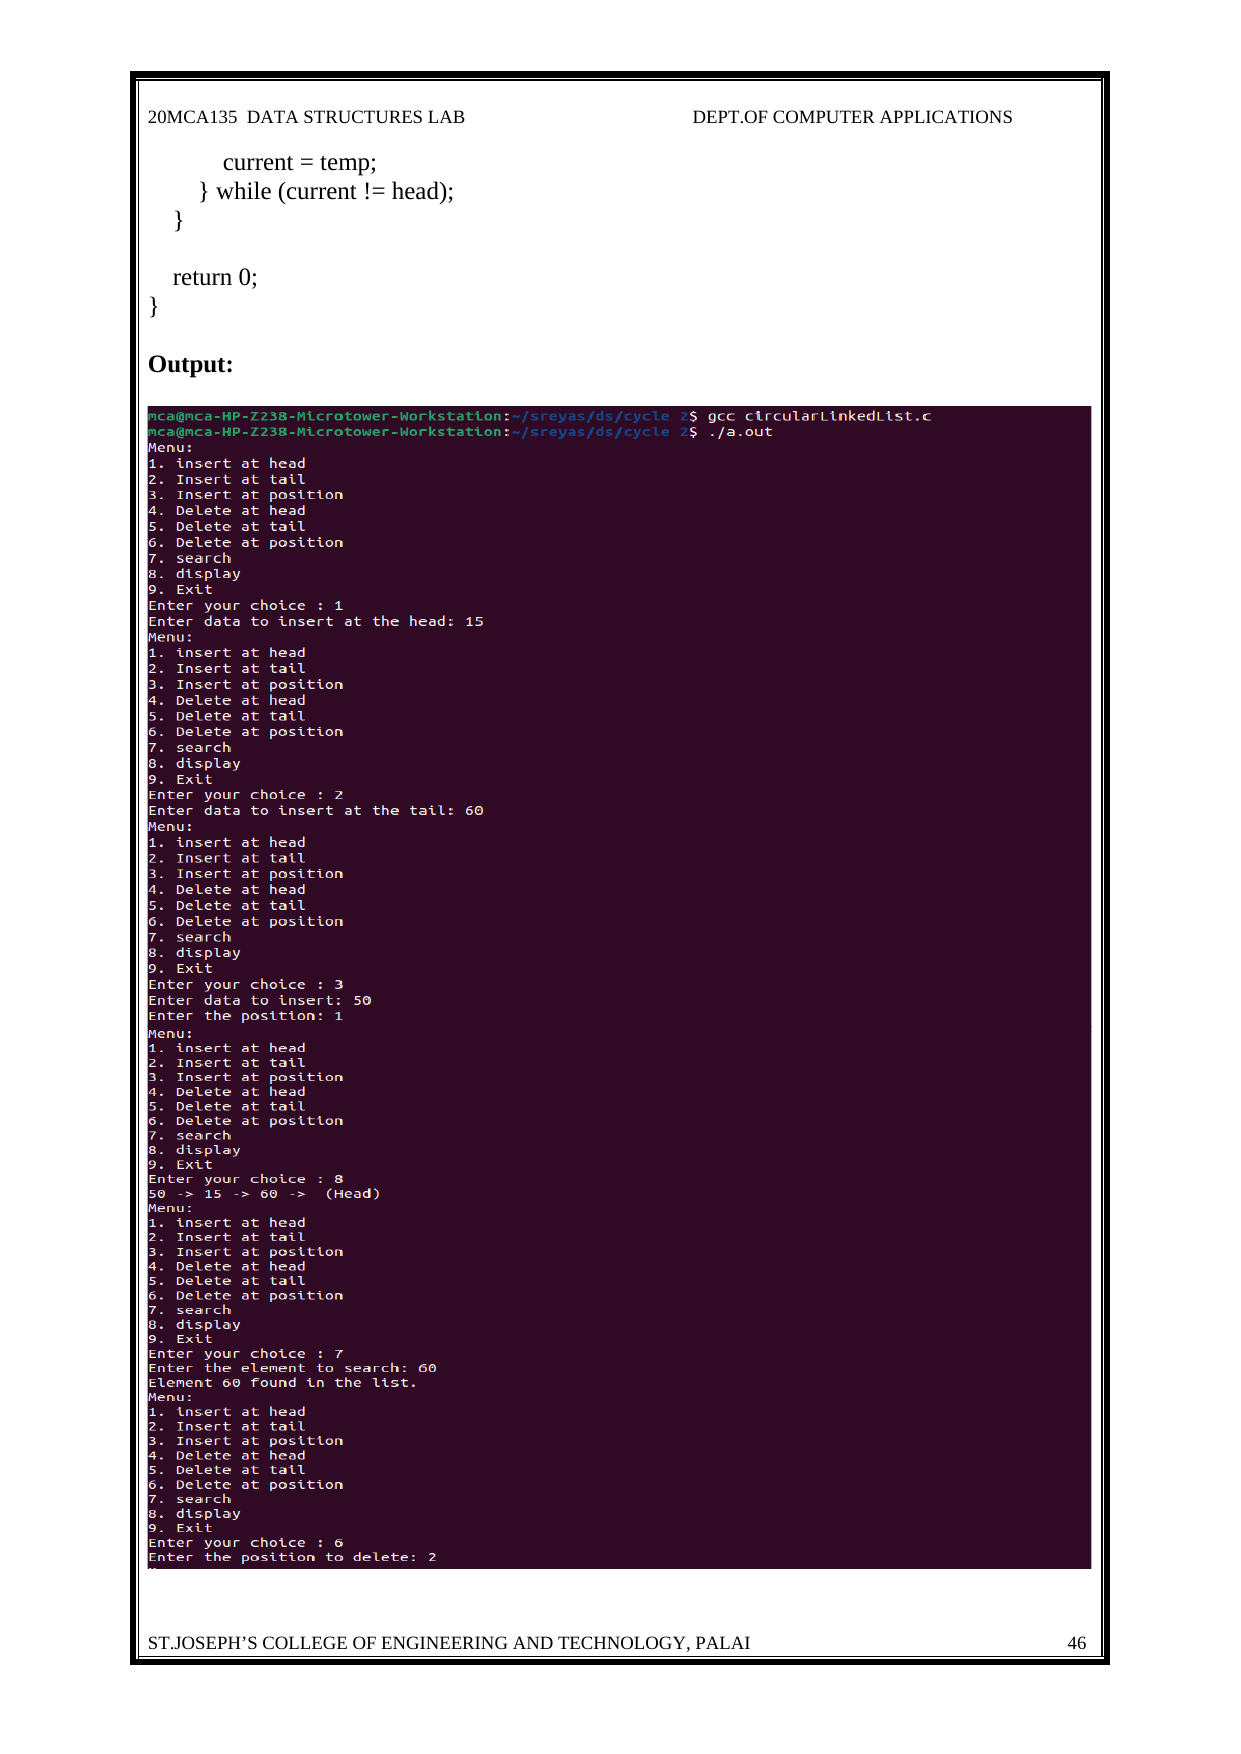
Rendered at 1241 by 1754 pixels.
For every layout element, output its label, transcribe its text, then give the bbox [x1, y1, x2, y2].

text } while (current != head); [148, 176, 1093, 205]
text } [148, 205, 1093, 234]
text Output: [148, 349, 1093, 377]
text current = temp; [148, 147, 1093, 176]
text } [148, 291, 1093, 320]
text return 0; [148, 262, 1093, 291]
picture [147, 406, 1092, 1569]
